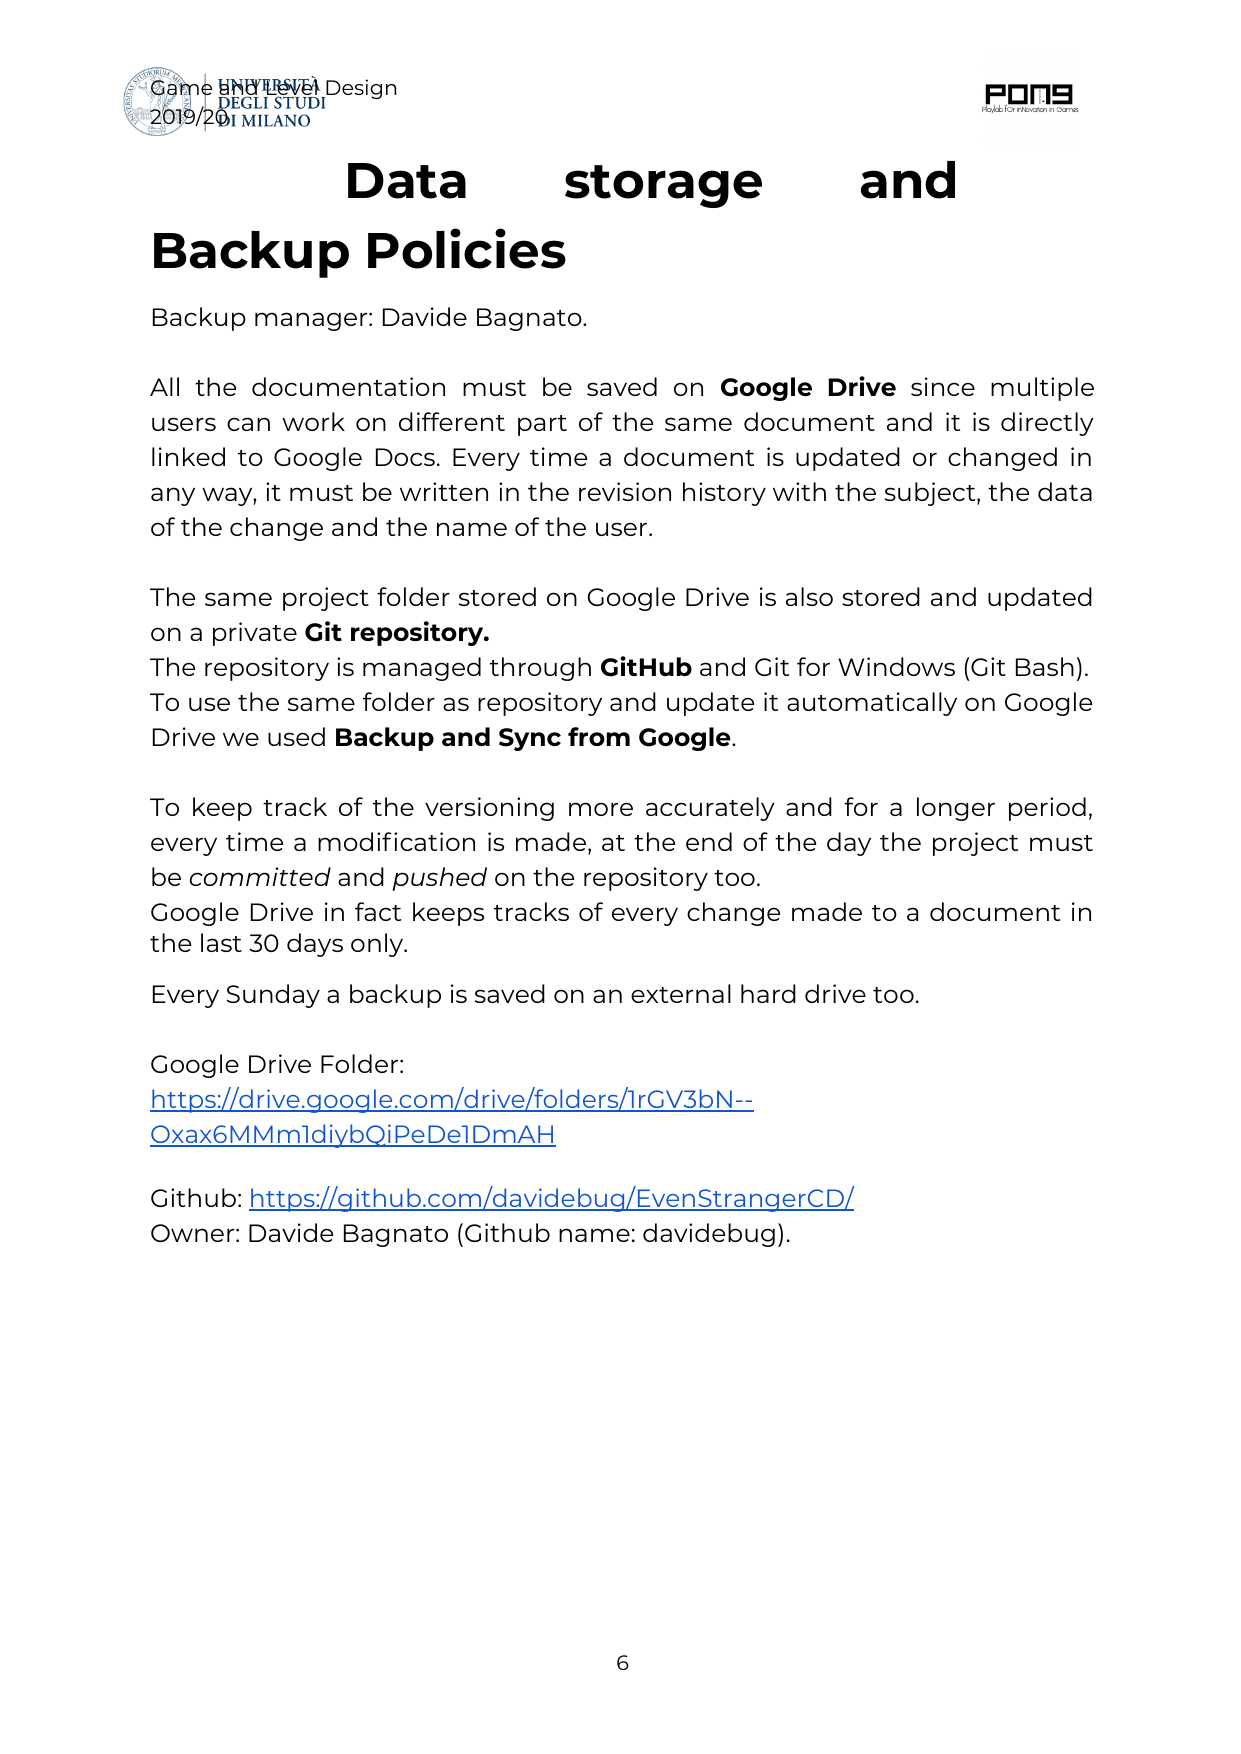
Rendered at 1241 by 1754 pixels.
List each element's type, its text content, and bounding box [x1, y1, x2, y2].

text To keep track of the versioning more accurately and for a longer period, every time a modification is made, at the end of the day the project must be committed and pushed on the repository too. [150, 792, 1095, 893]
text Github: https://github.com/davidebug/EvenStrangerCD/ [150, 1183, 1095, 1214]
text Every Sunday a backup is saved on an external hard drive too. [150, 979, 1095, 1010]
text Backup manager: Davide Bagnato. [150, 302, 1095, 333]
picture [978, 46, 1082, 150]
text The repository is managed through GitHub and Git for Windows (Git Bash). [150, 652, 1095, 683]
text Owner: Davide Bagnato (Github name: davidebug). [150, 1218, 1095, 1249]
text All the documentation must be saved on Google Drive since multiple users can work on different part of the same document and it is directly linked to Google Docs. Every time a document is updated or changed in any way, it must be written in the revision history with the subject, the data of the change and the name of the user. [150, 372, 1095, 543]
text https://drive.google.com/drive/folders/1rGV3bN--Oxax6MMm1diybQiPeDe1DmAH [150, 1084, 1095, 1150]
subtitle Data storage and Backup Policies [150, 150, 1124, 281]
text To use the same folder as repository and update it automatically on Google Drive we used Backup and Sync from Google. [150, 687, 1095, 753]
picture [123, 67, 326, 136]
text The same project folder stored on Google Drive is also stored and updated on a private Git repository. [150, 582, 1095, 648]
text Google Drive Folder: [150, 1049, 1095, 1080]
text Google Drive in fact keeps tracks of every change made to a document in the last 30 days only. [150, 897, 1095, 958]
